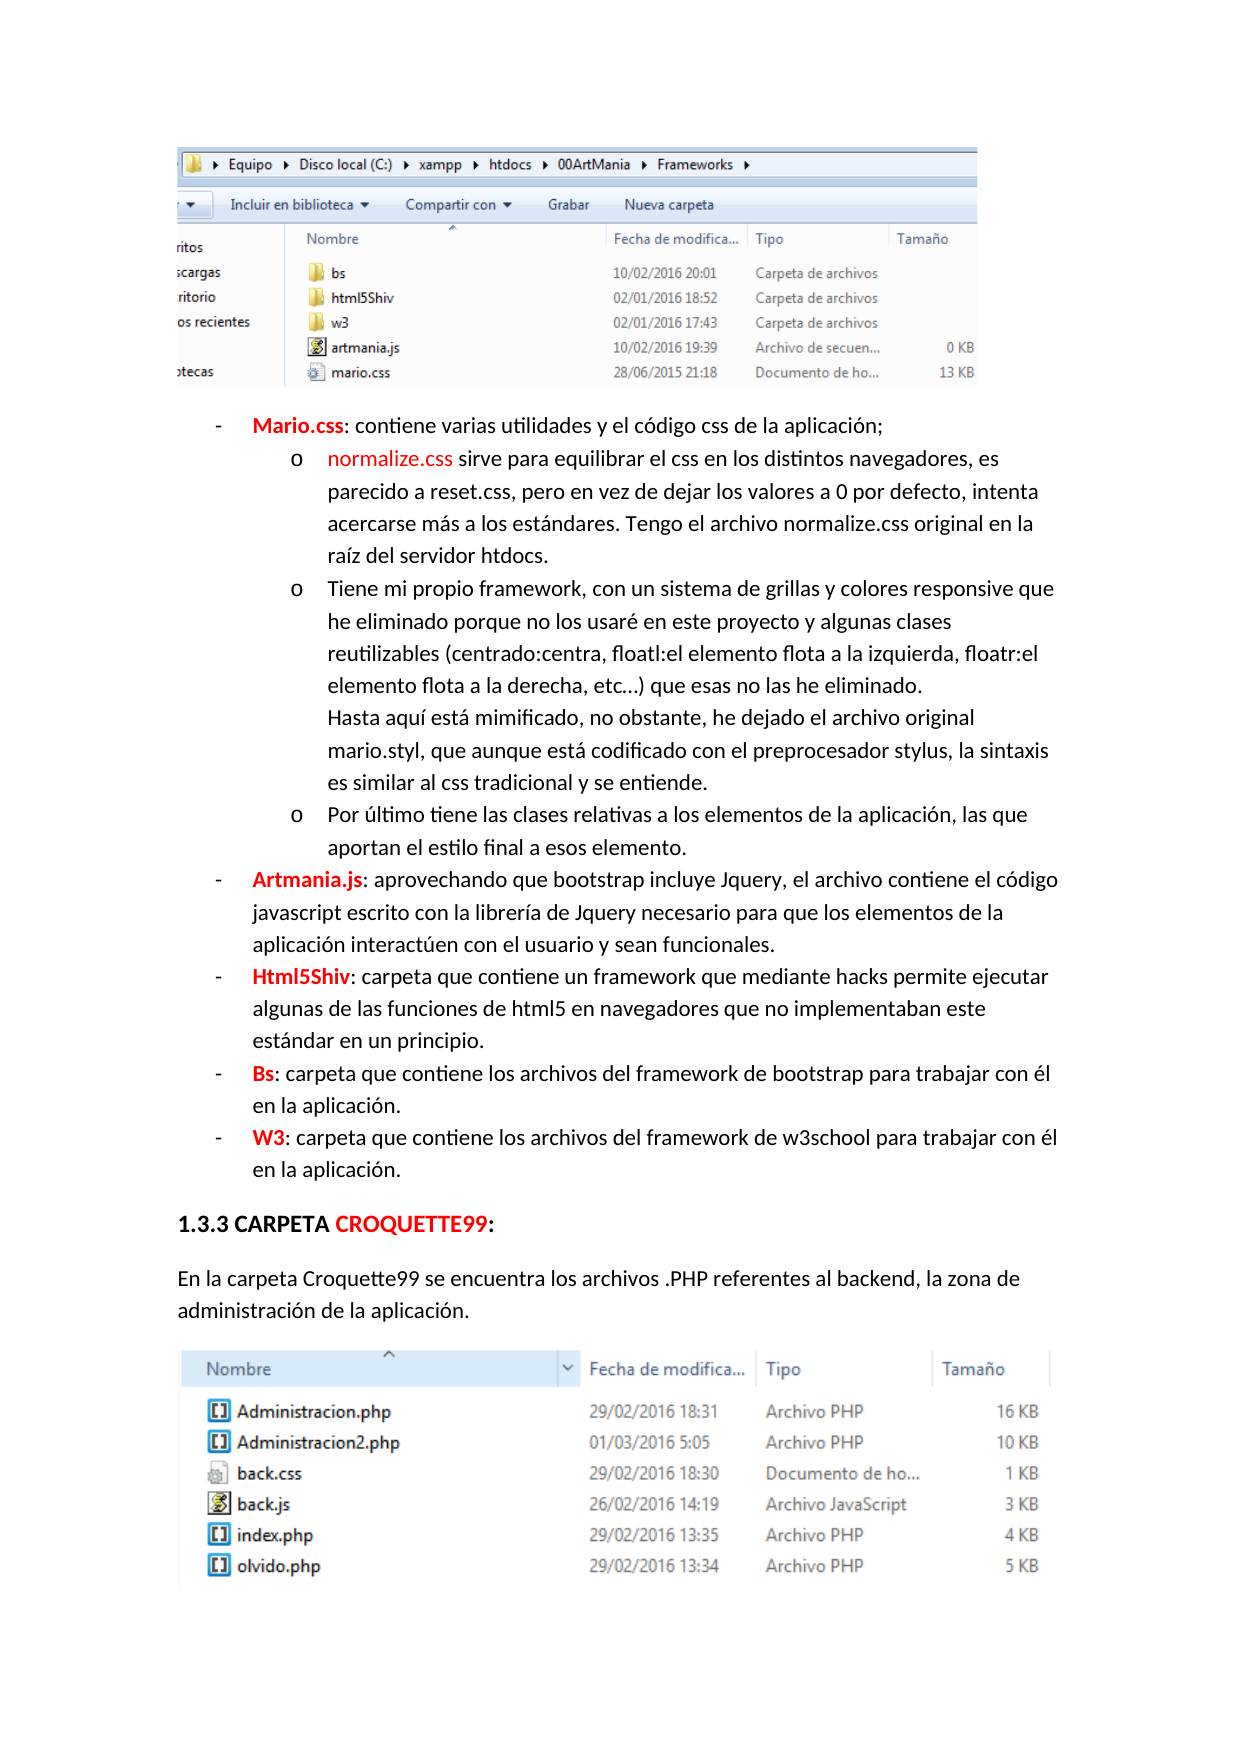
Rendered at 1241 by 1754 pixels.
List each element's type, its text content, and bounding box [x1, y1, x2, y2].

list Artmania.js: aprovechando que bootstrap incluye Jquery, el archivo contiene el código javascript escrito con la librería de Jquery necesario para que los elementos de la aplicación interactúen con el usuario y sean funcionales. [215, 866, 1063, 958]
list Tiene mi propio framework, con un sistema de grillas y colores responsive que he eliminado porque no los usaré en este proyecto y algunas clases reutilizables (centrado:centra, floatl:el elemento flota a la izquierda, floatr:el elemento flota a la derecha, etc…) que esas no las he eliminado. [290, 574, 1063, 699]
picture [177, 147, 978, 387]
list Por último tiene las clases relativas a los elementos de la aplicación, las que aportan el estilo final a esos elemento. [290, 800, 1063, 861]
text 1.3.3 CARPETA CROQUETTE99: [177, 1208, 1063, 1239]
list Html5Shiv: carpeta que contiene un framework que mediante hacks permite ejecutar algunas de las funciones de html5 en navegadores que no implementaban este estándar en un principio. [215, 962, 1063, 1054]
text En la carpeta Croquette99 se encuentra los archivos .PHP referentes al backend, la zona de administración de la aplicación. [177, 1264, 1063, 1324]
list Hasta aquí está mimificado, no obstante, he dejado el archivo original mario.styl, que aunque está codificado con el preprocesador stylus, la sintaxis es similar al css tradicional y se entiende. [327, 703, 1063, 796]
list W3: carpeta que contiene los archivos del framework de w3school para trabajar con él en la aplicación. [215, 1123, 1063, 1183]
list normalize.css sirve para equilibrar el css en los distintos navegadores, es parecido a reset.css, pero en vez de dejar los valores a 0 por defecto, intenta acercarse más a los estándares. Tengo el archivo normalize.css original en la raíz del servidor htdocs. [290, 444, 1063, 569]
list Bs: carpeta que contiene los archivos del framework de bootstrap para trabajar con él en la aplicación. [215, 1059, 1063, 1119]
picture [177, 1349, 1063, 1590]
list Mario.css: contiene varias utilidades y el código css de la aplicación; [215, 412, 1063, 439]
